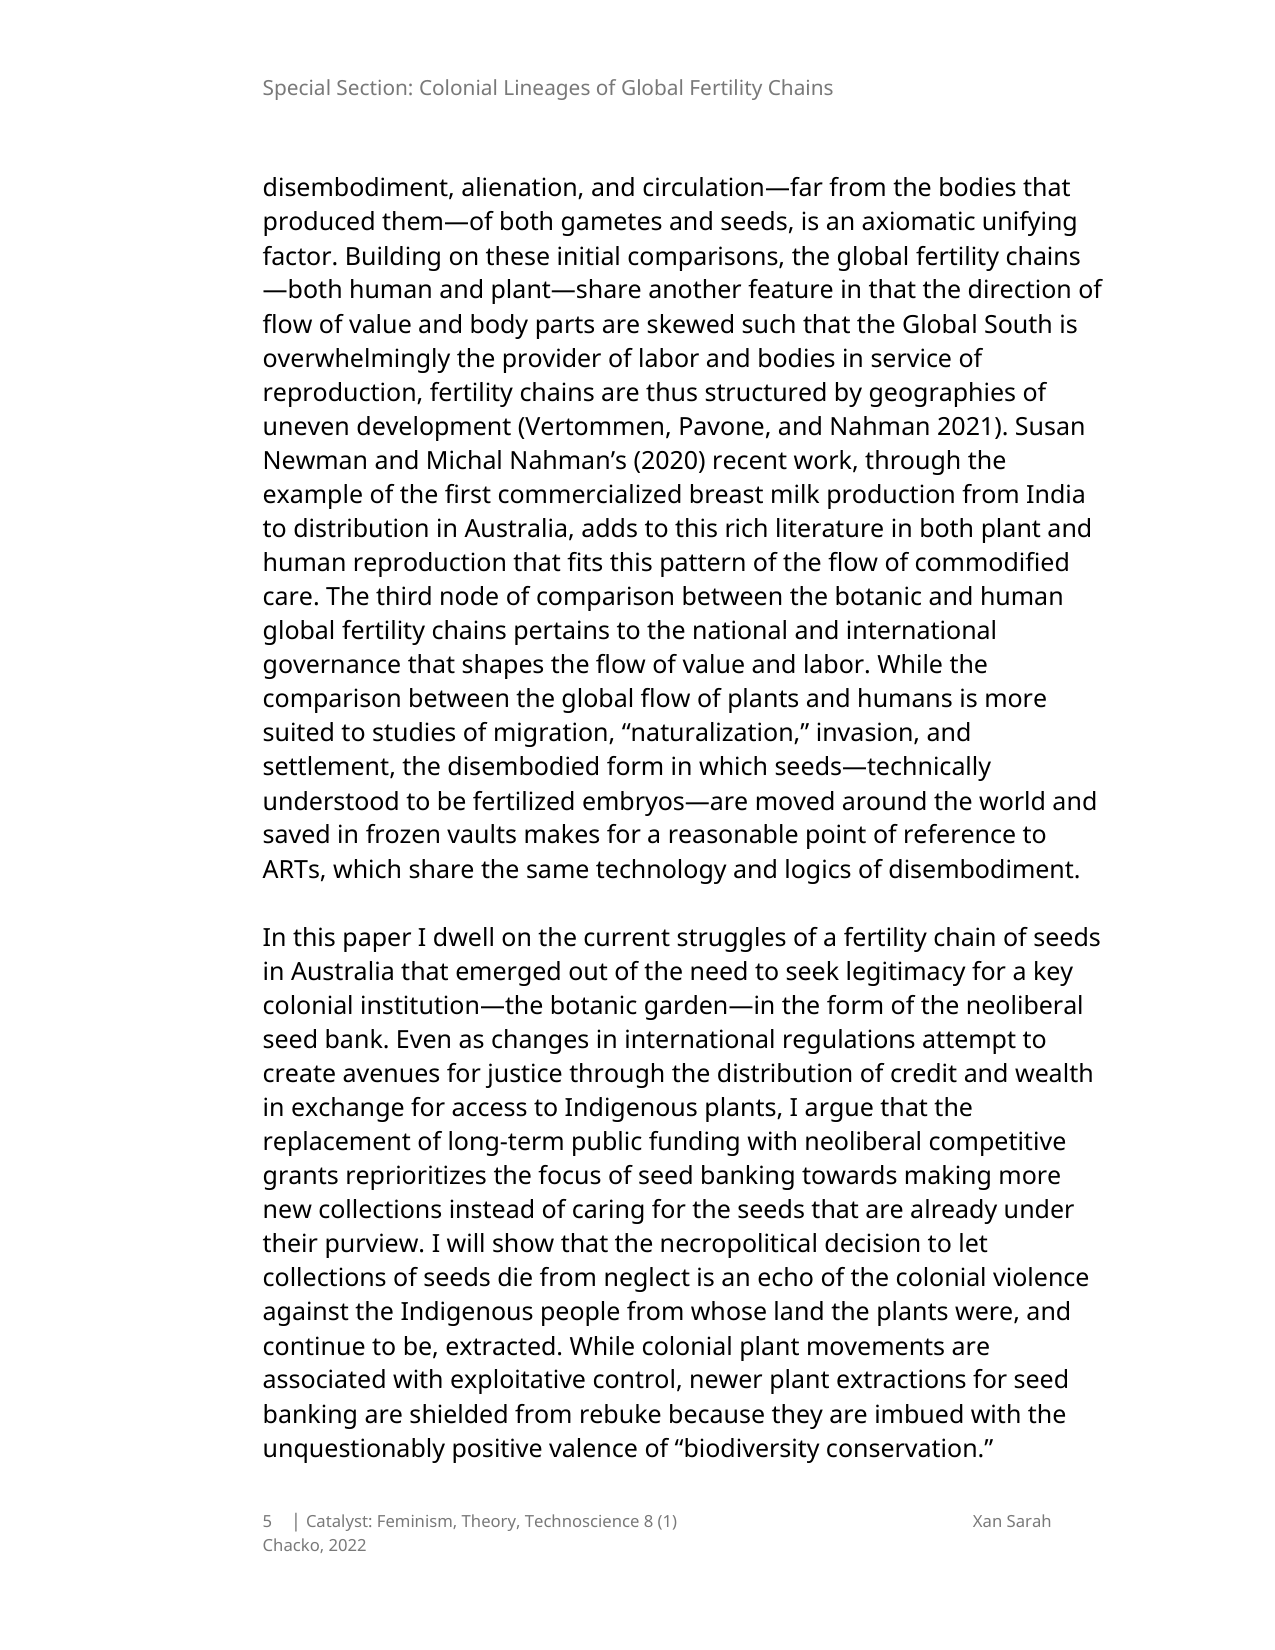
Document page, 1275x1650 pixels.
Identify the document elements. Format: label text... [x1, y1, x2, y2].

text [262, 170, 1106, 885]
text In this paper I dwell on the current struggles of a fertility chain of seeds in Australia that emerged out of the need to seek legitimacy for a key colonial institution—the botanic garden—in the form of the neoliberal seed bank. Even as changes in international regulations attempt to create avenues for justice through the distribution of credit and wealth in exchange for access to Indigenous plants, I argue that the replacement of long-term public funding with neoliberal competitive grants reprioritizes the focus of seed banking towards making more new collections instead of caring for the seeds that are already under their purview. I will show that the necropolitical decision to let collections of seeds die from neglect is an echo of the colonial violence against the Indigenous people from whose land the plants were, and continue to be, extracted. While colonial plant movements are associated with exploitative control, newer plant extractions for seed banking are shielded from rebuke because they are imbued with the unquestionably positive valence of “biodiversity conservation.” [262, 919, 1106, 1464]
